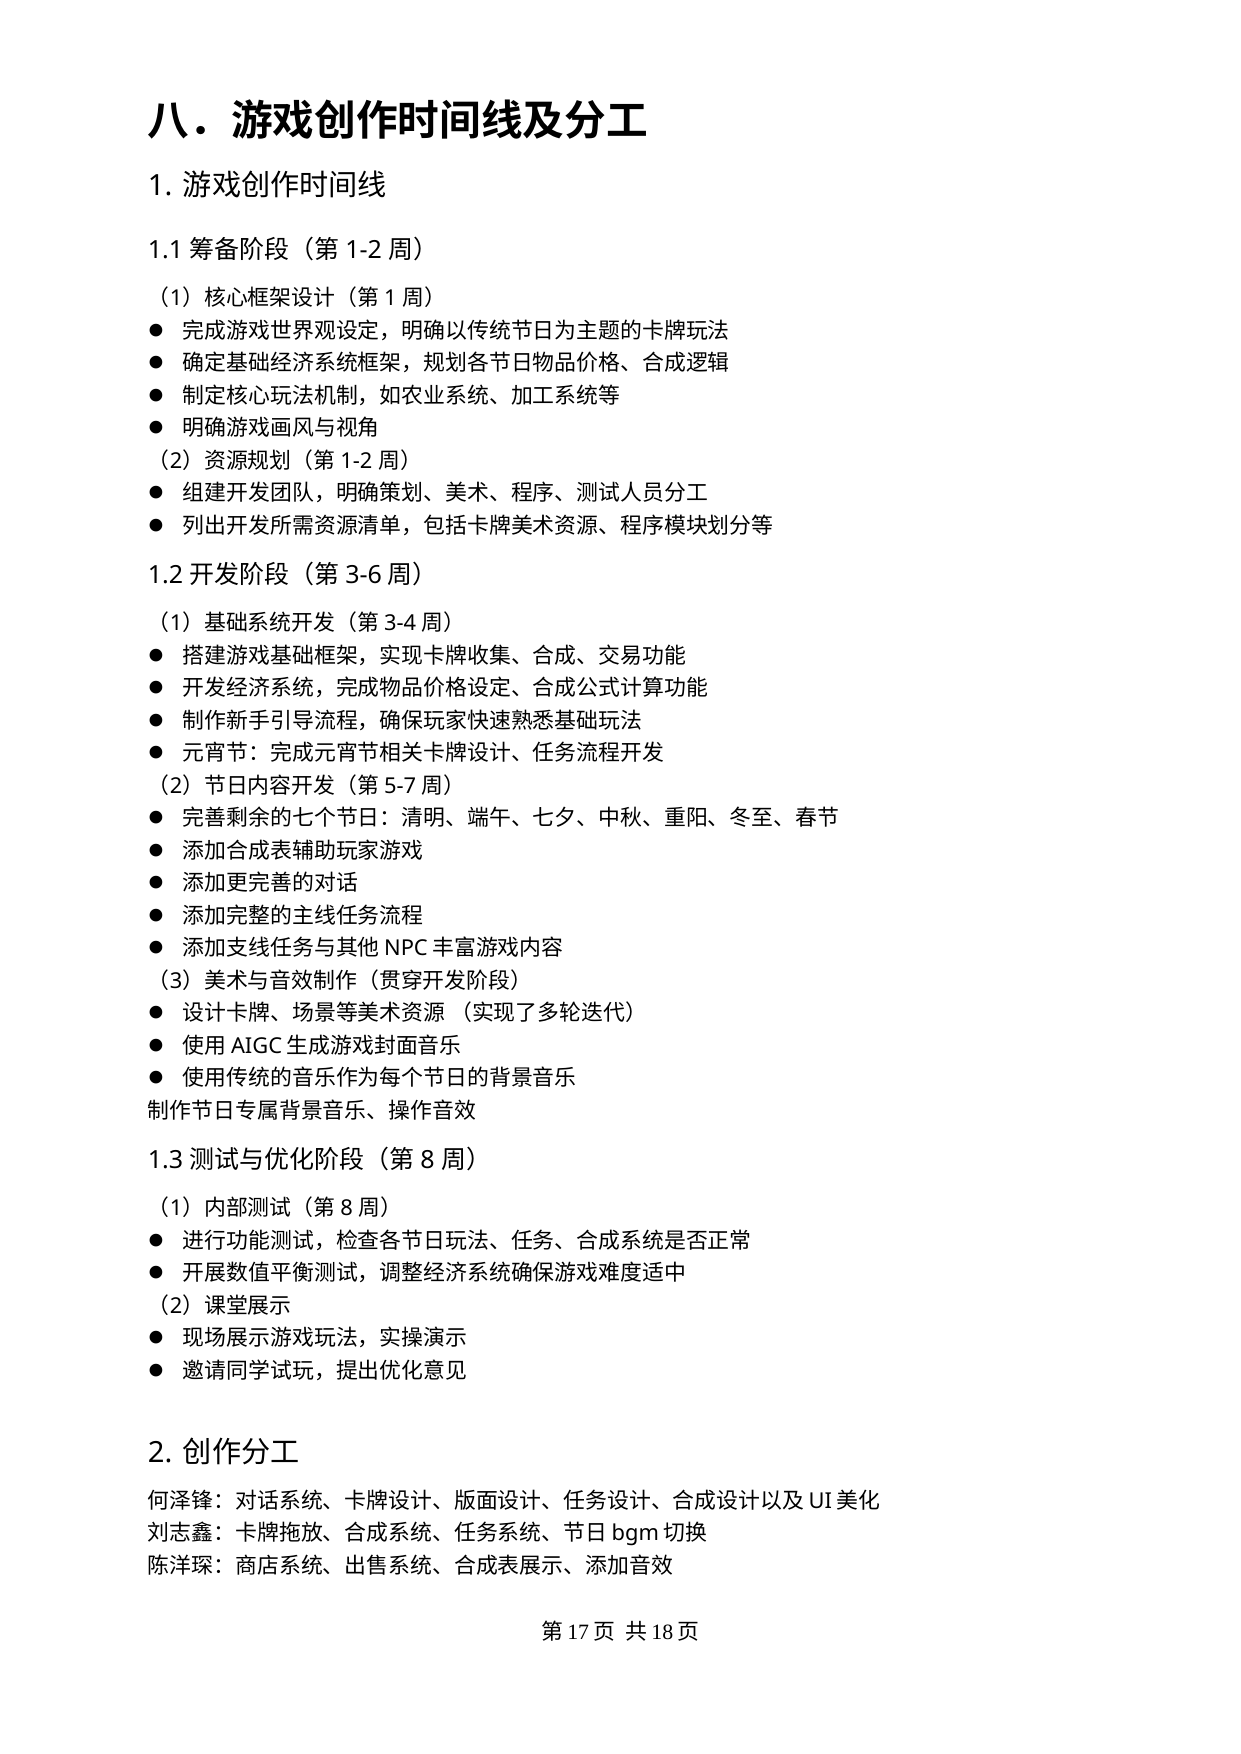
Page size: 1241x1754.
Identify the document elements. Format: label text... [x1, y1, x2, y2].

list 添加支线任务与其他NPC丰富游戏内容 [148, 930, 1092, 962]
text （1）内部测试（第 8 周） [148, 1190, 1092, 1222]
text 制作节日专属背景音乐、操作音效 [148, 1092, 1092, 1125]
text 刘志鑫：卡牌拖放、合成系统、任务系统、节日bgm切换 [148, 1515, 1092, 1547]
list 完善剩余的七个节日：清明、端午、七夕、中秋、重阳、冬至、春节 [148, 800, 1092, 832]
text （2）课堂展示 [148, 1287, 1092, 1320]
text 陈洋琛：商店系统、出售系统、合成表展示、添加音效 [148, 1547, 1092, 1580]
list 完成游戏世界观设定，明确以传统节日为主题的卡牌玩法 [148, 312, 1092, 345]
list 制作新手引导流程，确保玩家快速熟悉基础玩法 [148, 702, 1092, 735]
list 设计卡牌、场景等美术资源 （实现了多轮迭代） [148, 995, 1092, 1027]
subtitle 八．游戏创作时间线及分工 [148, 85, 1092, 150]
list 使用AIGC生成游戏封面音乐 [148, 1027, 1092, 1060]
subtitle 1.2 开发阶段（第 3-6周） [148, 540, 1092, 605]
list 添加合成表辅助玩家游戏 [148, 832, 1092, 865]
list 确定基础经济系统框架，规划各节日物品价格、合成逻辑 [148, 345, 1092, 377]
list 列出开发所需资源清单，包括卡牌美术资源、程序模块划分等 [148, 507, 1092, 540]
text （1）核心框架设计（第 1 周） [148, 280, 1092, 312]
list 添加更完善的对话 [148, 865, 1092, 897]
list 搭建游戏基础框架，实现卡牌收集、合成、交易功能 [148, 637, 1092, 670]
list 使用传统的音乐作为每个节日的背景音乐 [148, 1060, 1092, 1092]
subtitle 1.1 筹备阶段（第 1-2 周） [148, 215, 1092, 280]
list 制定核心玩法机制，如农业系统、加工系统等 [148, 377, 1092, 410]
list 现场展示游戏玩法，实操演示 [148, 1320, 1092, 1352]
text 何泽锋：对话系统、卡牌设计、版面设计、任务设计、合成设计以及UI美化 [148, 1482, 1092, 1515]
list 开展数值平衡测试，调整经济系统确保游戏难度适中 [148, 1255, 1092, 1287]
list 进行功能测试，检查各节日玩法、任务、合成系统是否正常 [148, 1222, 1092, 1255]
list 明确游戏画风与视角 [148, 410, 1092, 442]
text （2）资源规划（第 1-2 周） [148, 442, 1092, 475]
subtitle 游戏创作时间线 [148, 150, 1092, 215]
list 添加完整的主线任务流程 [148, 897, 1092, 930]
subtitle 创作分工 [148, 1417, 1092, 1482]
subtitle 1.3 测试与优化阶段（第 8 周） [148, 1125, 1092, 1190]
list 开发经济系统，完成物品价格设定、合成公式计算功能 [148, 670, 1092, 702]
text （2）节日内容开发（第 5-7 周） [148, 767, 1092, 800]
list 元宵节：完成元宵节相关卡牌设计、任务流程开发 [148, 735, 1092, 767]
list 邀请同学试玩，提出优化意见 [148, 1352, 1092, 1385]
text （1）基础系统开发（第 3-4 周） [148, 605, 1092, 637]
list 组建开发团队，明确策划、美术、程序、测试人员分工 [148, 475, 1092, 507]
text （3）美术与音效制作（贯穿开发阶段） [148, 962, 1092, 995]
